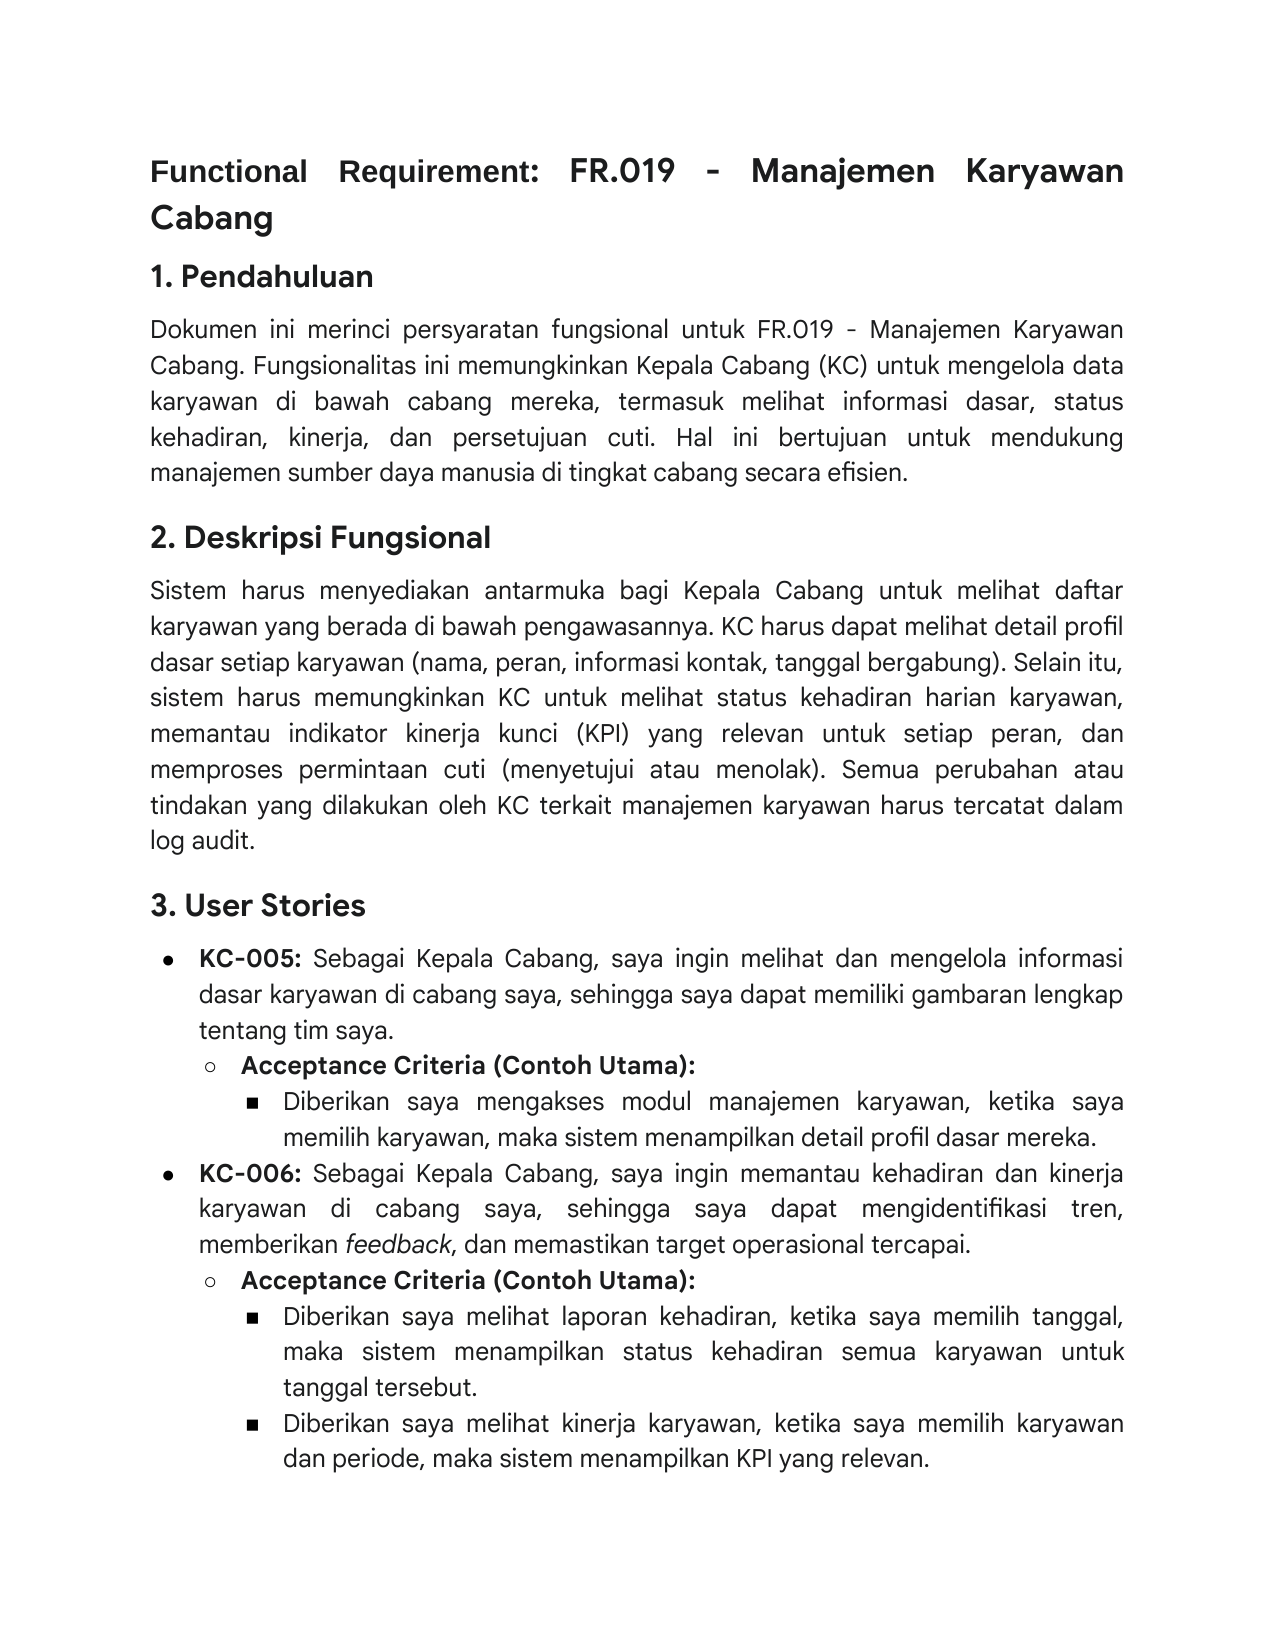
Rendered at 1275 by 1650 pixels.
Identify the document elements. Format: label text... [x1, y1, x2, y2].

list Diberikan saya mengakses modul manajemen karyawan, ketika saya memilih karyawan, maka sistem menampilkan detail profil dasar mereka. [245, 1086, 1125, 1153]
subtitle 3. User Stories [150, 886, 1125, 926]
list KC-006: Sebagai Kepala Cabang, saya ingin memantau kehadiran dan kinerja karyawan di cabang saya, sehingga saya dapat mengidentifikasi tren, memberikan feedback, dan memastikan target operasional tercapai. [161, 1158, 1125, 1261]
list Acceptance Criteria (Contoh Utama): [203, 1265, 1125, 1296]
list Diberikan saya melihat laporan kehadiran, ketika saya memilih tanggal, maka sistem menampilkan status kehadiran semua karyawan untuk tanggal tersebut. [245, 1301, 1125, 1403]
list Acceptance Criteria (Contoh Utama): [203, 1051, 1125, 1082]
subtitle 2. Deskripsi Fungsional [150, 518, 1125, 558]
subtitle Functional Requirement: FR.019 - Manajemen Karyawan Cabang [150, 150, 1125, 239]
subtitle 1. Pendahuluan [150, 258, 1125, 297]
text Dokumen ini merinci persyaratan fungsional untuk FR.019 - Manajemen Karyawan Cabang. Fungsionalitas ini memungkinkan Kepala Cabang (KC) untuk mengelola data karyawan di bawah cabang mereka, termasuk melihat informasi dasar, status kehadiran, kinerja, dan persetujuan cuti. Hal ini bertujuan untuk mendukung manajemen sumber daya manusia di tingkat cabang secara efisien. [150, 315, 1125, 489]
list KC-005: Sebagai Kepala Cabang, saya ingin melihat dan mengelola informasi dasar karyawan di cabang saya, sehingga saya dapat memiliki gambaran lengkap tentang tim saya. [161, 943, 1125, 1046]
list Diberikan saya melihat kinerja karyawan, ketika saya memilih karyawan dan periode, maka sistem menampilkan KPI yang relevan. [245, 1408, 1125, 1475]
text Sistem harus menyediakan antarmuka bagi Kepala Cabang untuk melihat daftar karyawan yang berada di bawah pengawasannya. KC harus dapat melihat detail profil dasar setiap karyawan (nama, peran, informasi kontak, tanggal bergabung). Selain itu, sistem harus memungkinkan KC untuk melihat status kehadiran harian karyawan, memantau indikator kinerja kunci (KPI) yang relevan untuk setiap peran, dan memproses permintaan cuti (menyetujui atau menolak). Semua perubahan atau tindakan yang dilakukan oleh KC terkait manajemen karyawan harus tercatat dalam log audit. [150, 576, 1125, 857]
